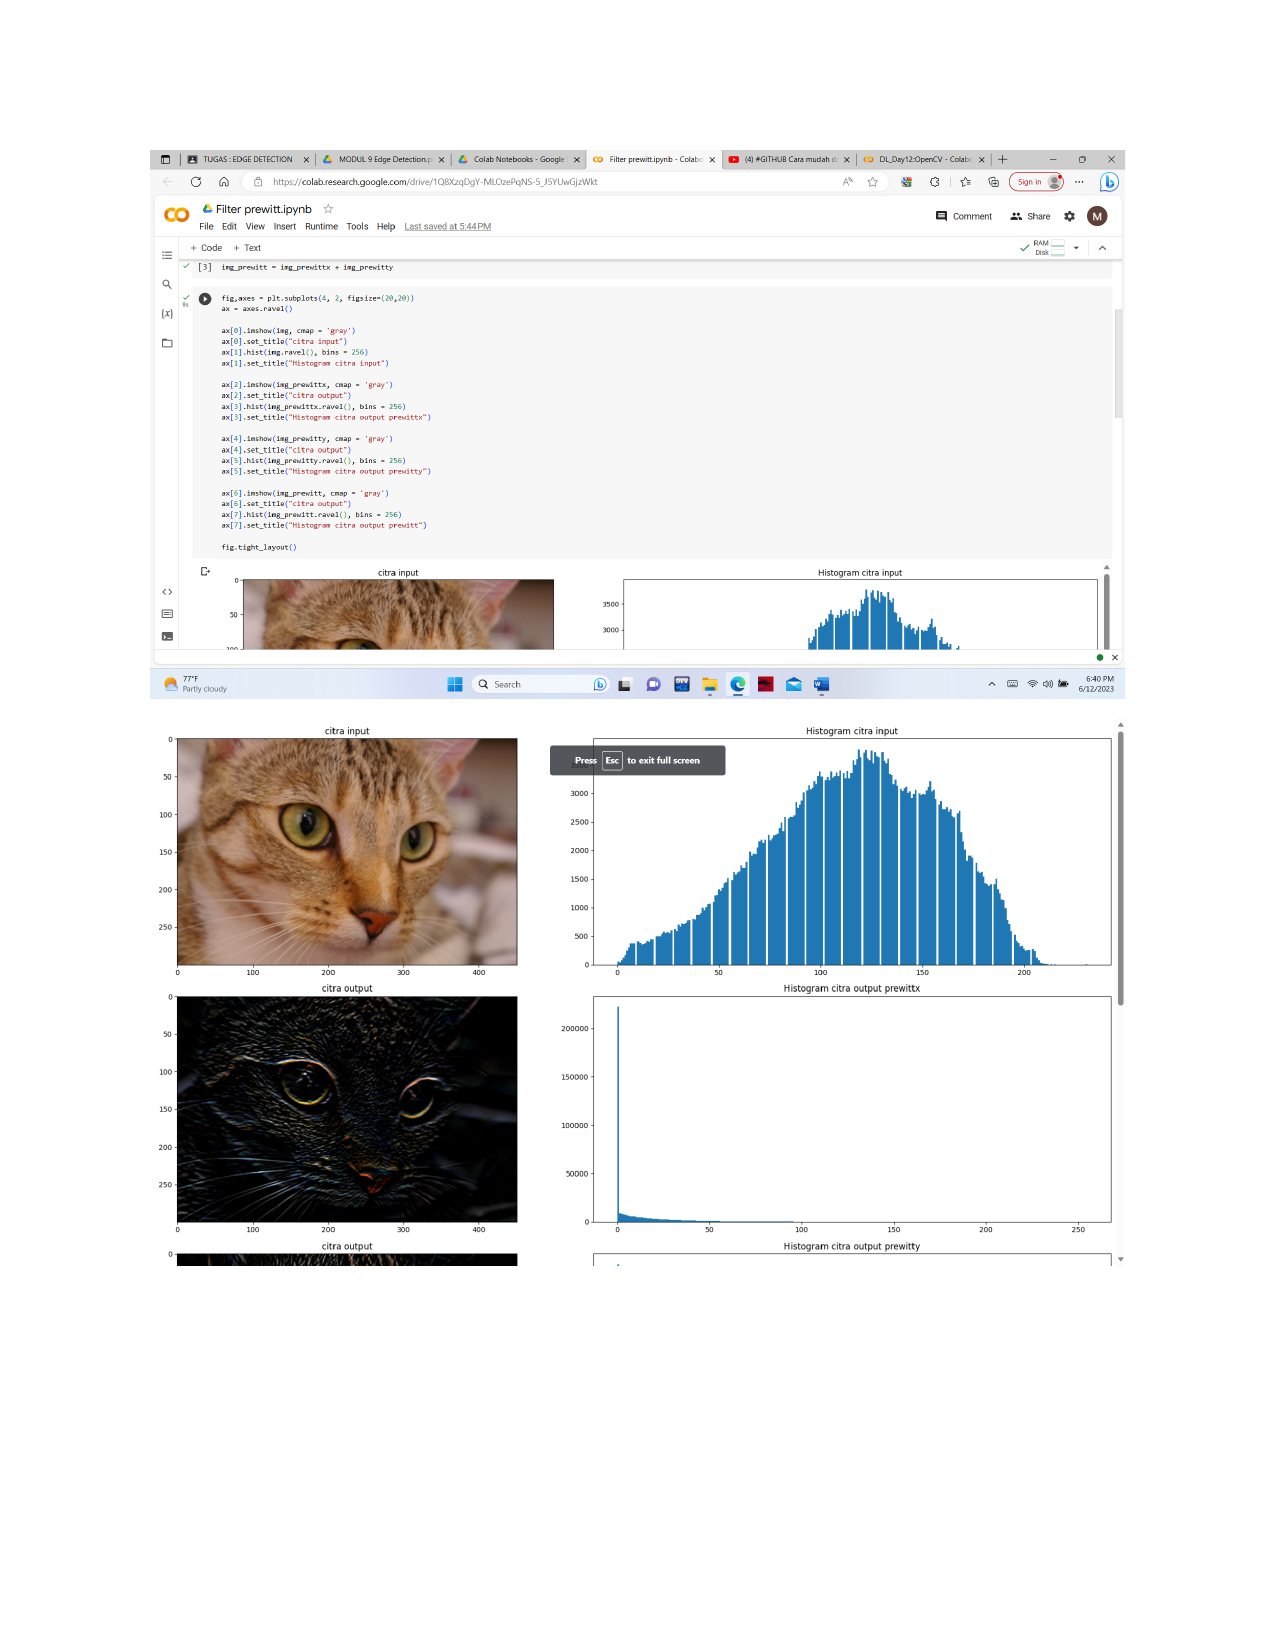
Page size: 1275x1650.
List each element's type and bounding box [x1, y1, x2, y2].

picture [150, 150, 1125, 699]
picture [150, 717, 1125, 1266]
